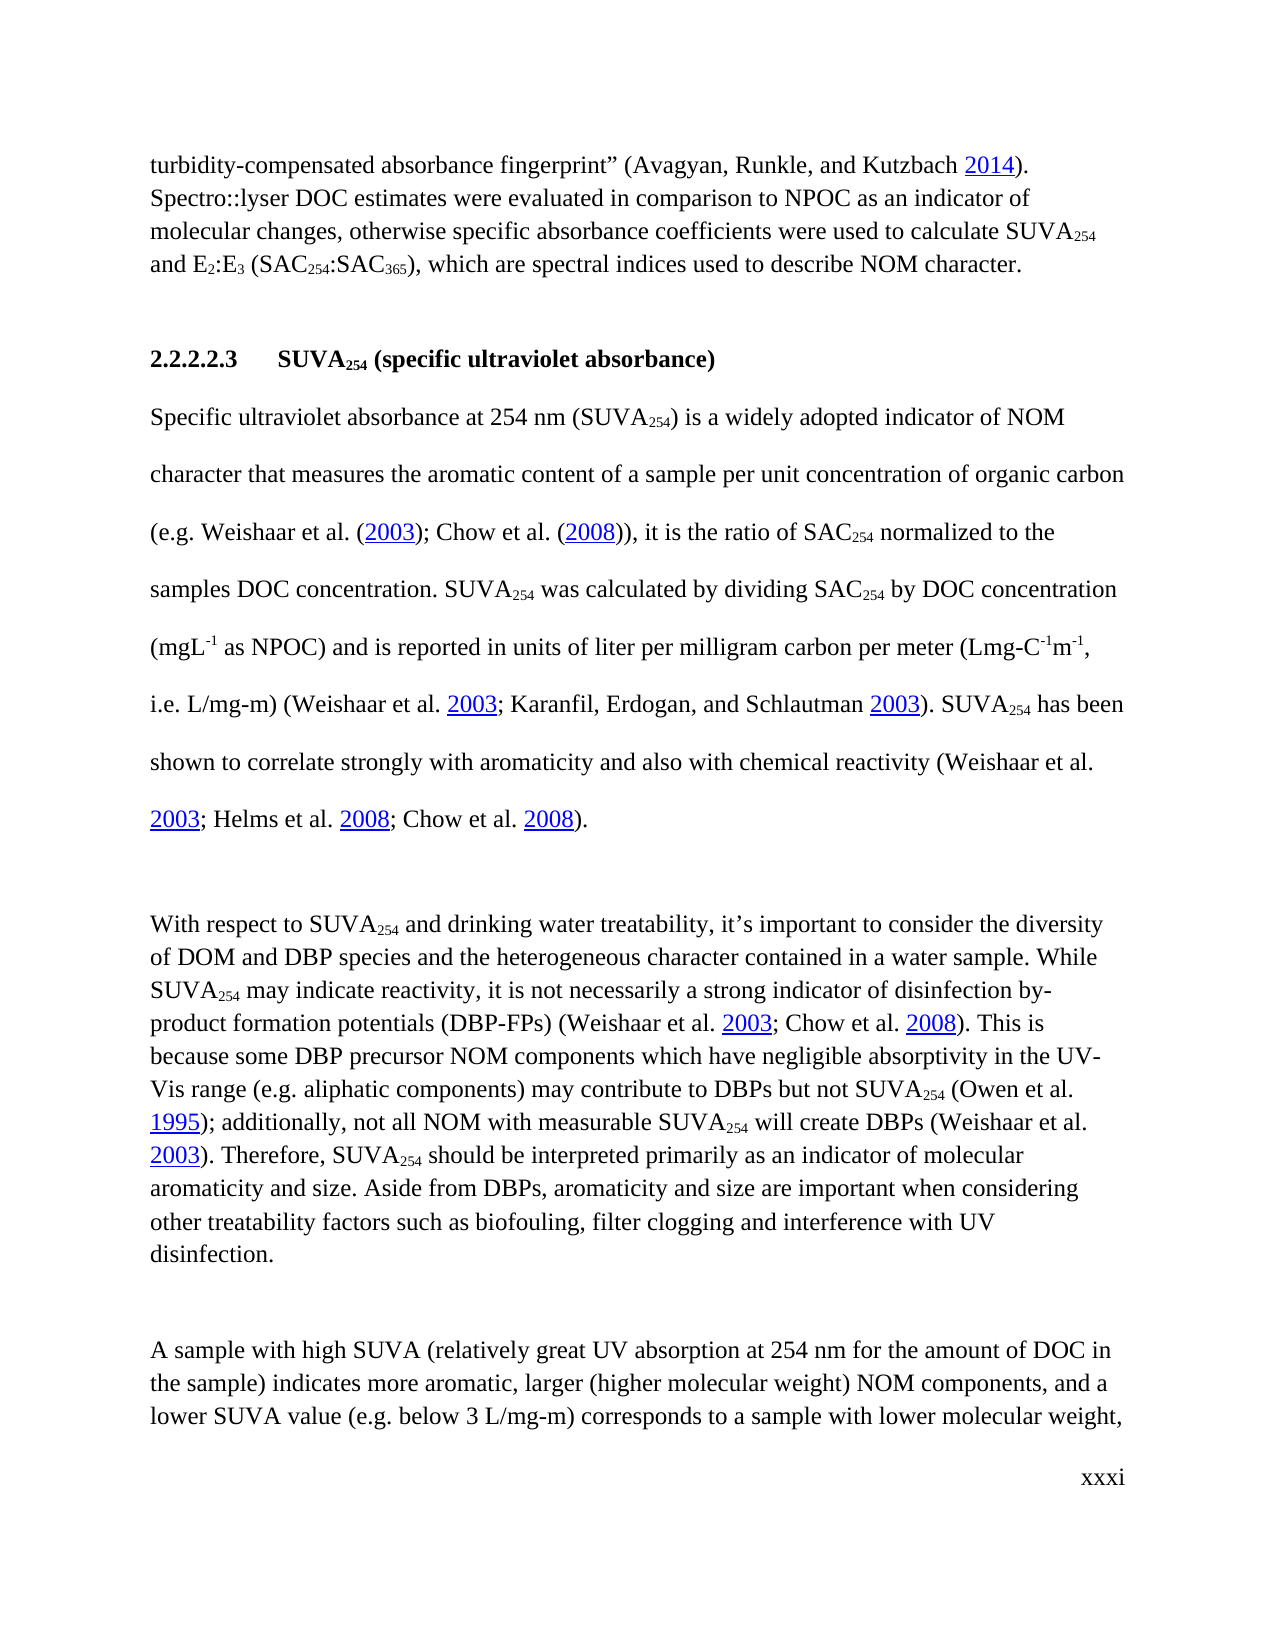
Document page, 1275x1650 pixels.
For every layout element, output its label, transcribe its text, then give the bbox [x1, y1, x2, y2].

text With respect to SUVA254 and drinking water treatability, it’s important to consider the diversity of DOM and DBP species and the heterogeneous character contained in a water sample. While SUVA254 may indicate reactivity, it is not necessarily a strong indicator of disinfection by-product formation potentials (DBP-FPs) (Weishaar et al. 2003; Chow et al. 2008). This is because some DBP precursor NOM components which have negligible absorptivity in the UV-Vis range (e.g. aliphatic components) may contribute to DBPs but not SUVA254 (Owen et al. 1995); additionally, not all NOM with measurable SUVA254 will create DBPs (Weishaar et al. 2003). Therefore, SUVA254 should be interpreted primarily as an indicator of molecular aromaticity and size. Aside from DBPs, aromaticity and size are important when considering other treatability factors such as biofouling, filter clogging and interference with UV disinfection. [150, 909, 1125, 1268]
subtitle SUVA254 (specific ultraviolet absorbance) [150, 344, 1125, 373]
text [150, 150, 1125, 278]
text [150, 1335, 1125, 1429]
